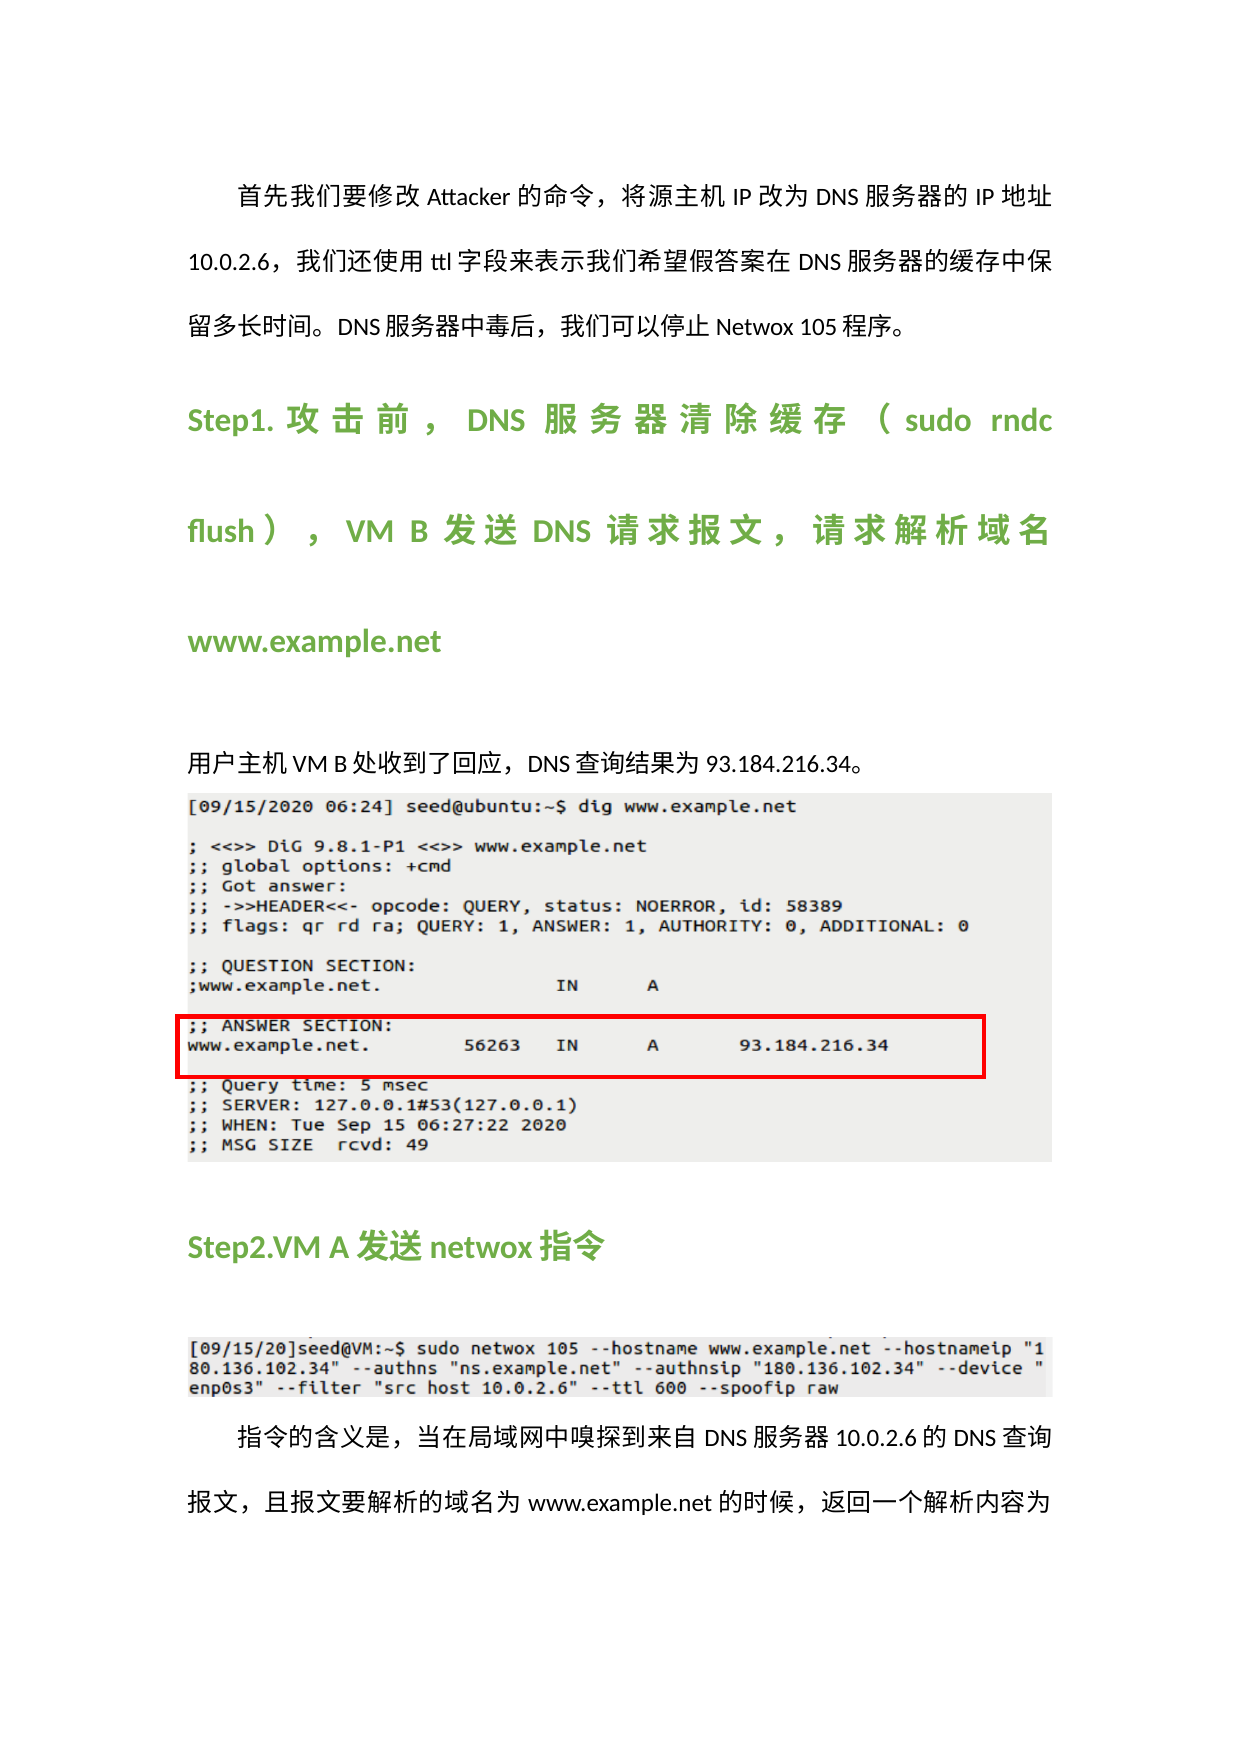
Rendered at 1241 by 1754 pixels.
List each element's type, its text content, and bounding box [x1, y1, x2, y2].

picture [187, 1019, 982, 1075]
picture [187, 1337, 1053, 1397]
text 首先我们要修改Attacker的命令，将源主机IP改为DNS服务器的IP地址10.0.2.6，我们还使用ttl字段来表示我们希望假答案在DNS服务器的缓存中保留多长时间。DNS服务器中毒后，我们可以停止Netwox 105程序。 [187, 162, 1053, 357]
picture [187, 793, 1052, 1162]
text 用户主机VM B处收到了回应，DNS查询结果为93.184.216.34。 [187, 729, 1053, 794]
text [187, 1403, 1053, 1533]
subtitle Step2.VM A发送netwox指令 [187, 1211, 1053, 1276]
subtitle Step1.攻击前，DNS服务器清除缓存（sudo rndc flush），VM B发送DNS请求报文，请求解析域名www.example.net [187, 384, 1053, 673]
